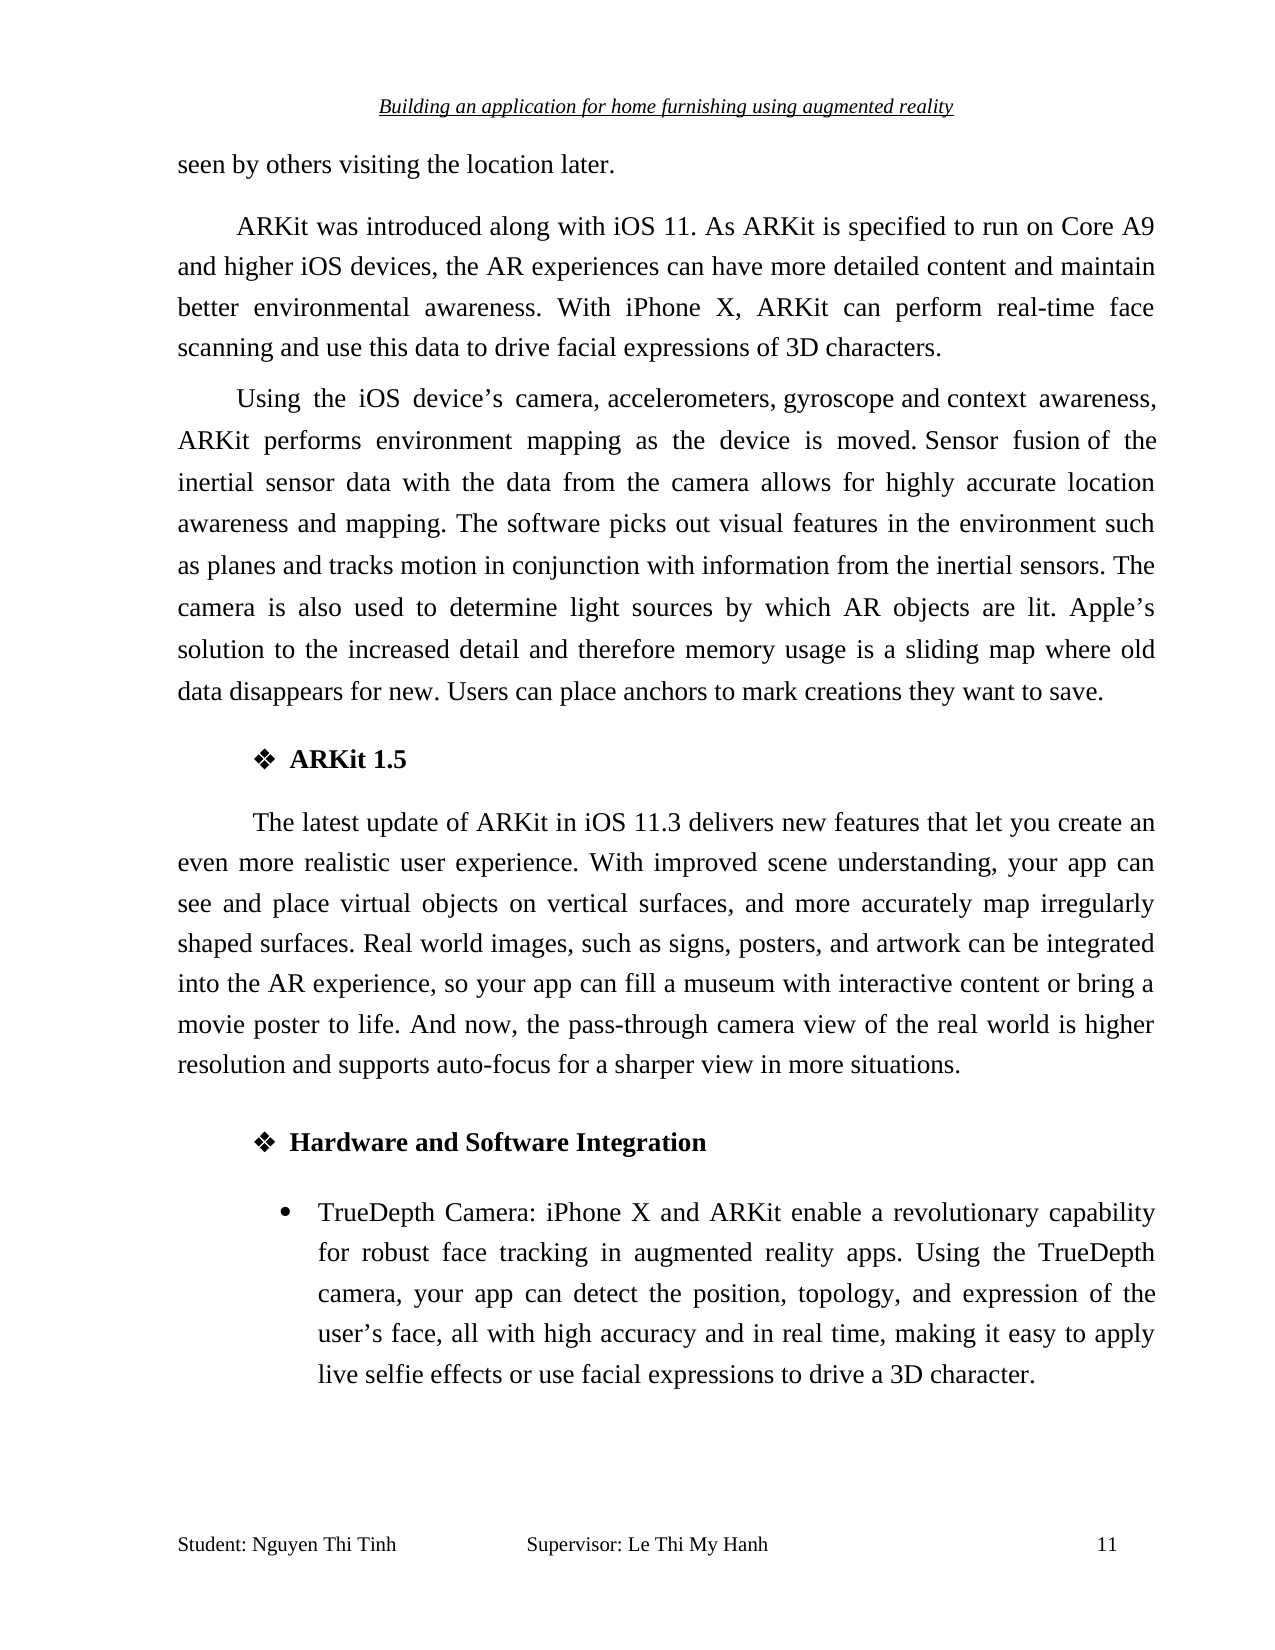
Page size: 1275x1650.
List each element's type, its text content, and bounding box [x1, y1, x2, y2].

list Hardware and Software Integration [252, 1126, 1157, 1157]
list ARKit 1.5 [252, 743, 1157, 774]
text The latest update of ARKit in iOS 11.3 delivers new features that let you create an even more realistic user experience. With improved scene understanding, your app can see and place virtual objects on vertical surfaces, and more accurately map irregularly shaped surfaces. Real world images, such as signs, posters, and artwork can be integrated into the AR experience, so your app can fill a museum with interactive content or bring a movie poster to life. And now, the pass-through camera view of the real world is higher resolution and supports auto-focus for a sharper view in more situations. [177, 806, 1156, 1079]
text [177, 148, 1156, 179]
text ARKit was introduced along with iOS 11. As ARKit is specified to run on Core A9 and higher iOS devices, the AR experiences can have more detailed content and maintain better environmental awareness. With iPhone X, ARKit can perform real-time face scanning and use this data to drive facial expressions of 3D characters. [177, 210, 1156, 362]
text Using the iOS device’s camera, accelerometers, gyroscope and context awareness, ARKit performs environment mapping as the device is moved. Sensor fusion of the inertial sensor data with the data from the camera allows for highly accurate location awareness and mapping. The software picks out visual features in the environment such as planes and tracks motion in conjunction with information from the inertial sensors. The camera is also used to determine light sources by which AR objects are lit. Apple’s solution to the increased detail and therefore memory usage is a sliding map where old data disappears for new. Users can place anchors to mark creations they want to save. [177, 372, 1157, 706]
list TrueDepth Camera: iPhone X and ARKit enable a revolutionary capability for robust face tracking in augmented reality apps. Using the TrueDepth camera, your app can detect the position, topology, and expression of the user’s face, all with high accuracy and in real time, making it easy to apply live selfie effects or use facial expressions to drive a 3D character. [281, 1196, 1157, 1389]
